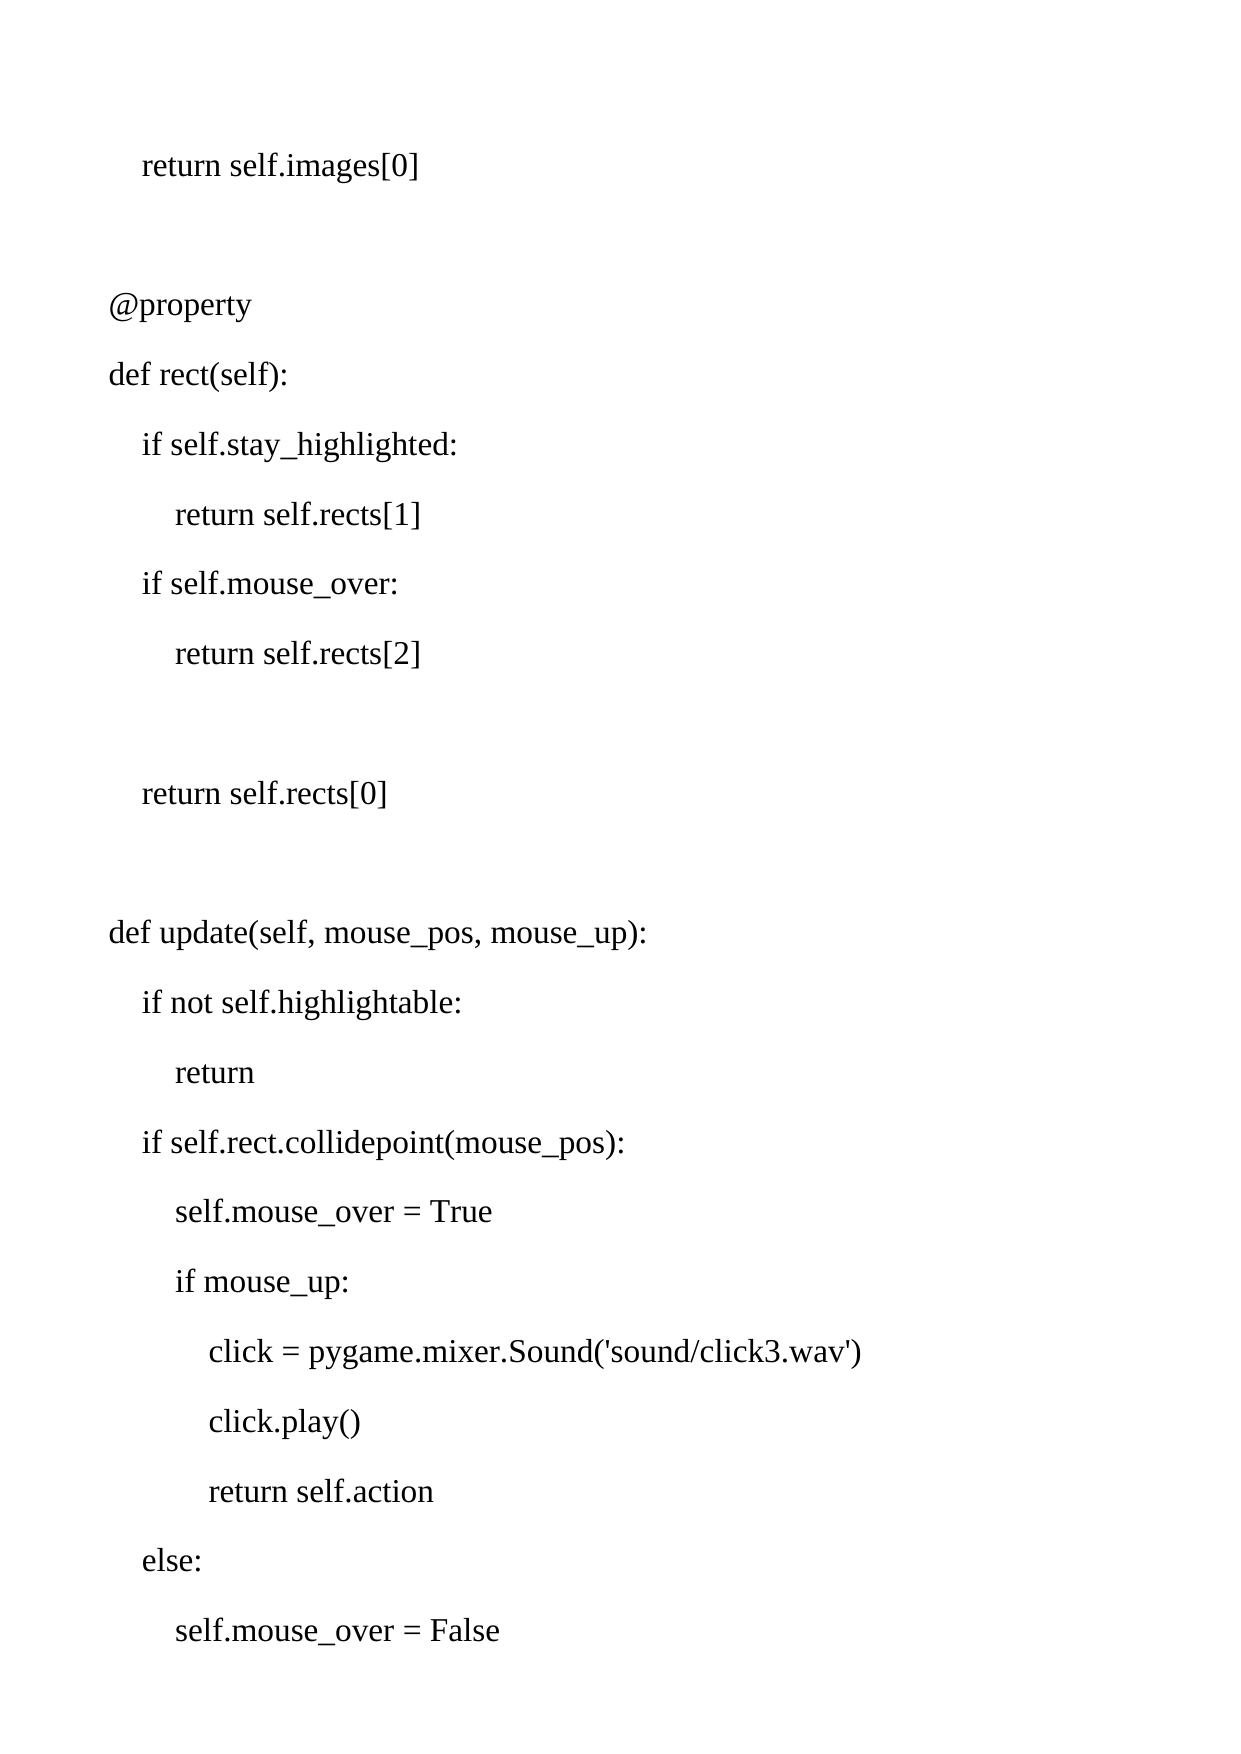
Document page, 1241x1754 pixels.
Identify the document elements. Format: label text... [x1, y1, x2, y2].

list def rect(self): [75, 354, 1165, 392]
list if mouse_up: [75, 1261, 1165, 1300]
list click.play() [75, 1401, 1165, 1439]
list self.mouse_over = False [75, 1610, 1165, 1649]
list return self.rects[0] [75, 773, 1165, 811]
list @property [75, 284, 1165, 323]
list return self.images[0] [75, 145, 1165, 183]
list return self.action [75, 1471, 1165, 1509]
list if self.rect.collidepoint(mouse_pos): [75, 1122, 1165, 1160]
list self.mouse_over = True [75, 1192, 1165, 1230]
list else: [75, 1541, 1165, 1579]
list if not self.highlightable: [75, 982, 1165, 1021]
list return self.rects[2] [75, 633, 1165, 672]
list click = pygame.mixer.Sound('sound/click3.wav') [75, 1331, 1165, 1369]
list if self.mouse_over: [75, 563, 1165, 602]
list return [75, 1052, 1165, 1090]
list return self.rects[1] [75, 494, 1165, 532]
list def update(self, mouse_pos, mouse_up): [75, 912, 1165, 951]
list if self.stay_highlighted: [75, 424, 1165, 462]
